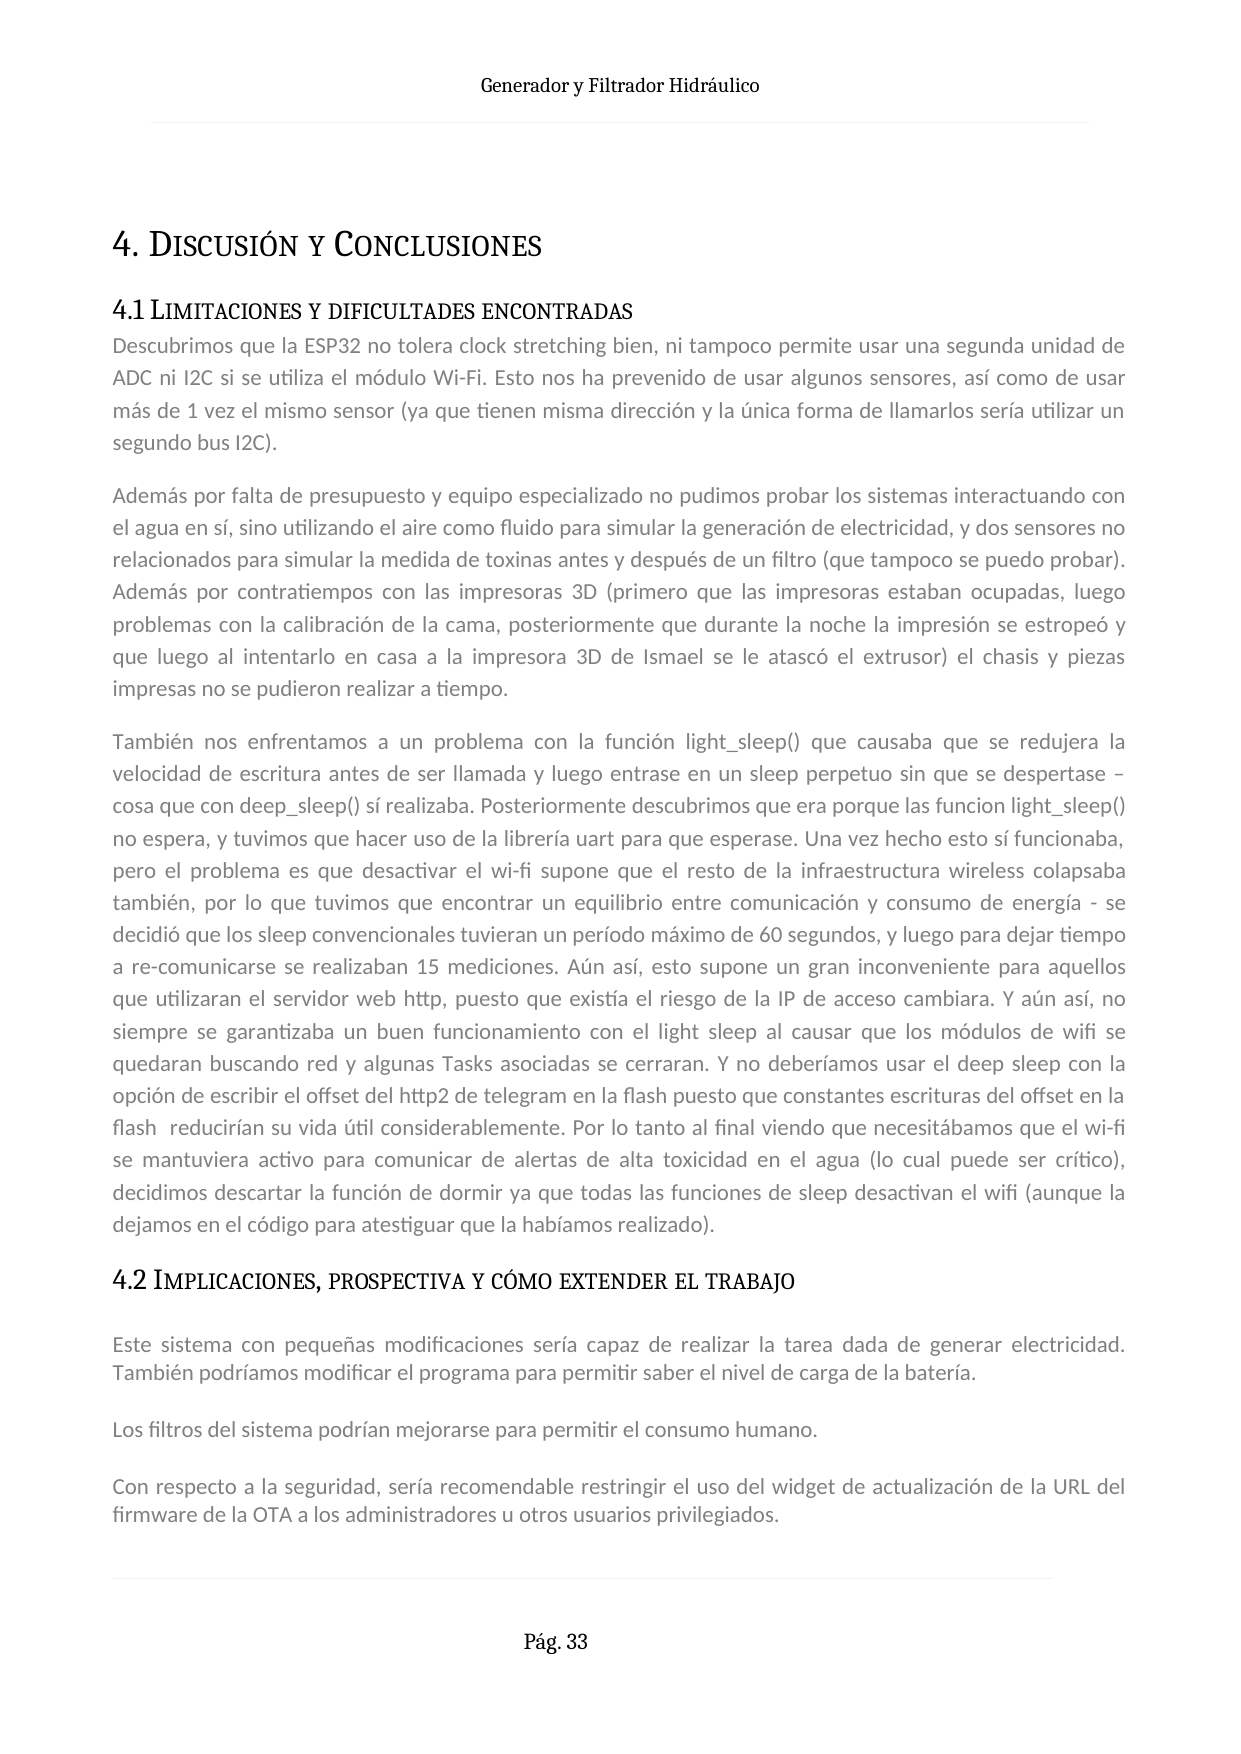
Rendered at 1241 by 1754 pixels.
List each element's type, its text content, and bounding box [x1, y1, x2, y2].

subtitle 4. Discusión y Conclusiones [112, 223, 1128, 266]
text Este sistema con pequeñas modificaciones sería capaz de realizar la tarea dada de generar electricidad. También podríamos modificar el programa para permitir saber el nivel de carga de la batería. [112, 1330, 1128, 1386]
text Además por falta de presupuesto y equipo especializado no pudimos probar los sistemas interactuando con el agua en sí, sino utilizando el aire como fluido para simular la generación de electricidad, y dos sensores no relacionados para simular la medida de toxinas antes y después de un filtro (que tampoco se puedo probar). Además por contratiempos con las impresoras 3D (primero que las impresoras estaban ocupadas, luego problemas con la calibración de la cama, posteriormente que durante la noche la impresión se estropeó y que luego al intentarlo en casa a la impresora 3D de Ismael se le atascó el extrusor) el chasis y piezas impresas no se pudieron realizar a tiempo. [112, 481, 1128, 702]
text Los filtros del sistema podrían mejorarse para permitir el consumo humano. [112, 1415, 1128, 1443]
subtitle 4.1 Limitaciones y dificultades encontradas [112, 293, 1128, 327]
subtitle 4.2 Implicaciones, prospectiva y cómo extender el trabajo [112, 1263, 1128, 1296]
text Descubrimos que la ESP32 no tolera clock stretching bien, ni tampoco permite usar una segunda unidad de ADC ni I2C si se utiliza el módulo Wi-Fi. Esto nos ha prevenido de usar algunos sensores, así como de usar más de 1 vez el mismo sensor (ya que tienen misma dirección y la única forma de llamarlos sería utilizar un segundo bus I2C). [112, 331, 1128, 456]
text También nos enfrentamos a un problema con la función light_sleep() que causaba que se redujera la velocidad de escritura antes de ser llamada y luego entrase en un sleep perpetuo sin que se despertase – cosa que con deep_sleep() sí realizaba. Posteriormente descubrimos que era porque las funcion light_sleep() no espera, y tuvimos que hacer uso de la librería uart para que esperase. Una vez hecho esto sí funcionaba, pero el problema es que desactivar el wi-fi supone que el resto de la infraestructura wireless colapsaba también, por lo que tuvimos que encontrar un equilibrio entre comunicación y consumo de energía - se decidió que los sleep convencionales tuvieran un período máximo de 60 segundos, y luego para dejar tiempo a re-comunicarse se realizaban 15 mediciones. Aún así, esto supone un gran inconveniente para aquellos que utilizaran el servidor web http, puesto que existía el riesgo de la IP de acceso cambiara. Y aún así, no siempre se garantizaba un buen funcionamiento con el light sleep al causar que los módulos de wifi se quedaran buscando red y algunas Tasks asociadas se cerraran. Y no deberíamos usar el deep sleep con la opción de escribir el offset del http2 de telegram en la flash puesto que constantes escrituras del offset en la flash reducirían su vida útil considerablemente. Por lo tanto al final viendo que necesitábamos que el wi-fi se mantuviera activo para comunicar de alertas de alta toxicidad en el agua (lo cual puede ser crítico), decidimos descartar la función de dormir ya que todas las funciones de sleep desactivan el wifi (aunque la dejamos en el código para atestiguar que la habíamos realizado). [112, 727, 1128, 1238]
text Con respecto a la seguridad, sería recomendable restringir el uso del widget de actualización de la URL del firmware de la OTA a los administradores u otros usuarios privilegiados. [112, 1472, 1128, 1528]
